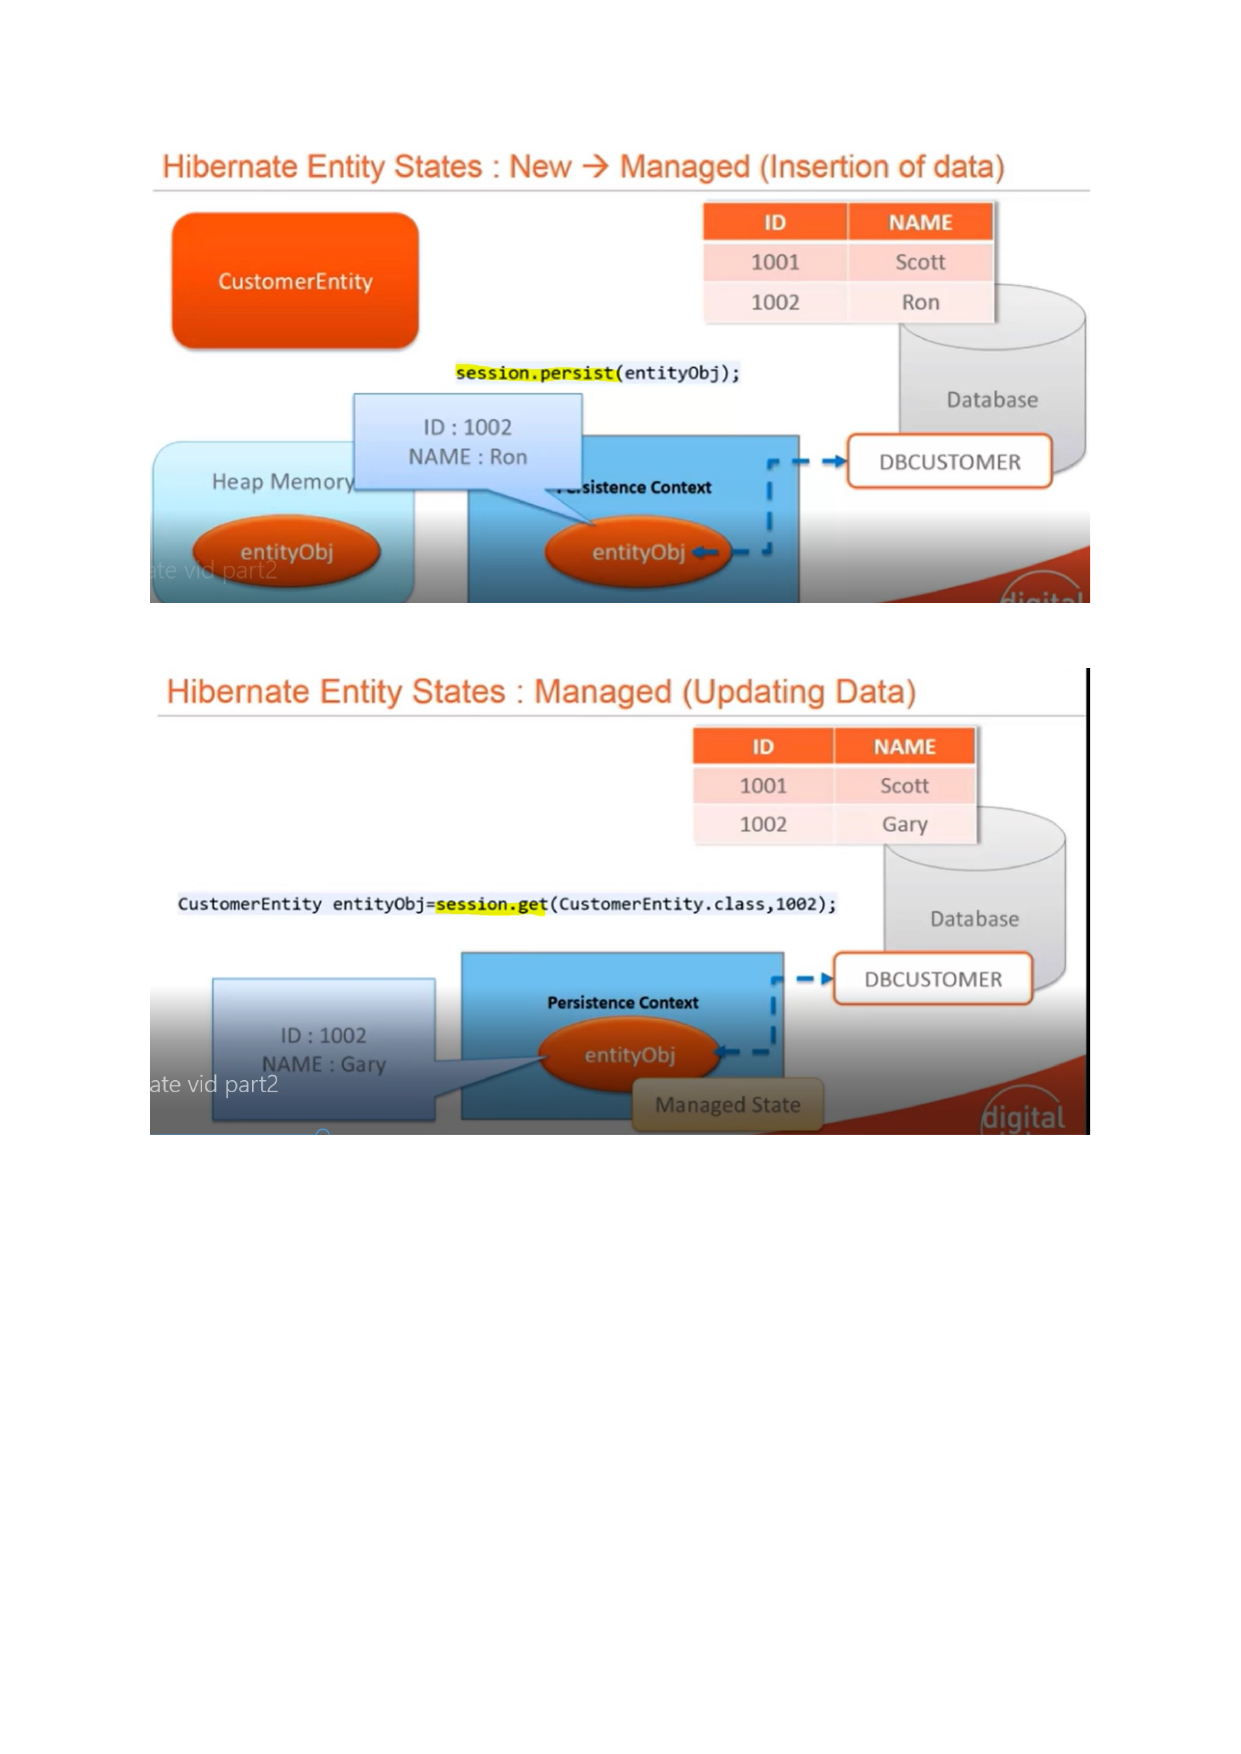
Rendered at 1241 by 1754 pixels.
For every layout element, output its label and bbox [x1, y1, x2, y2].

picture [150, 668, 1091, 1135]
picture [150, 150, 1091, 603]
